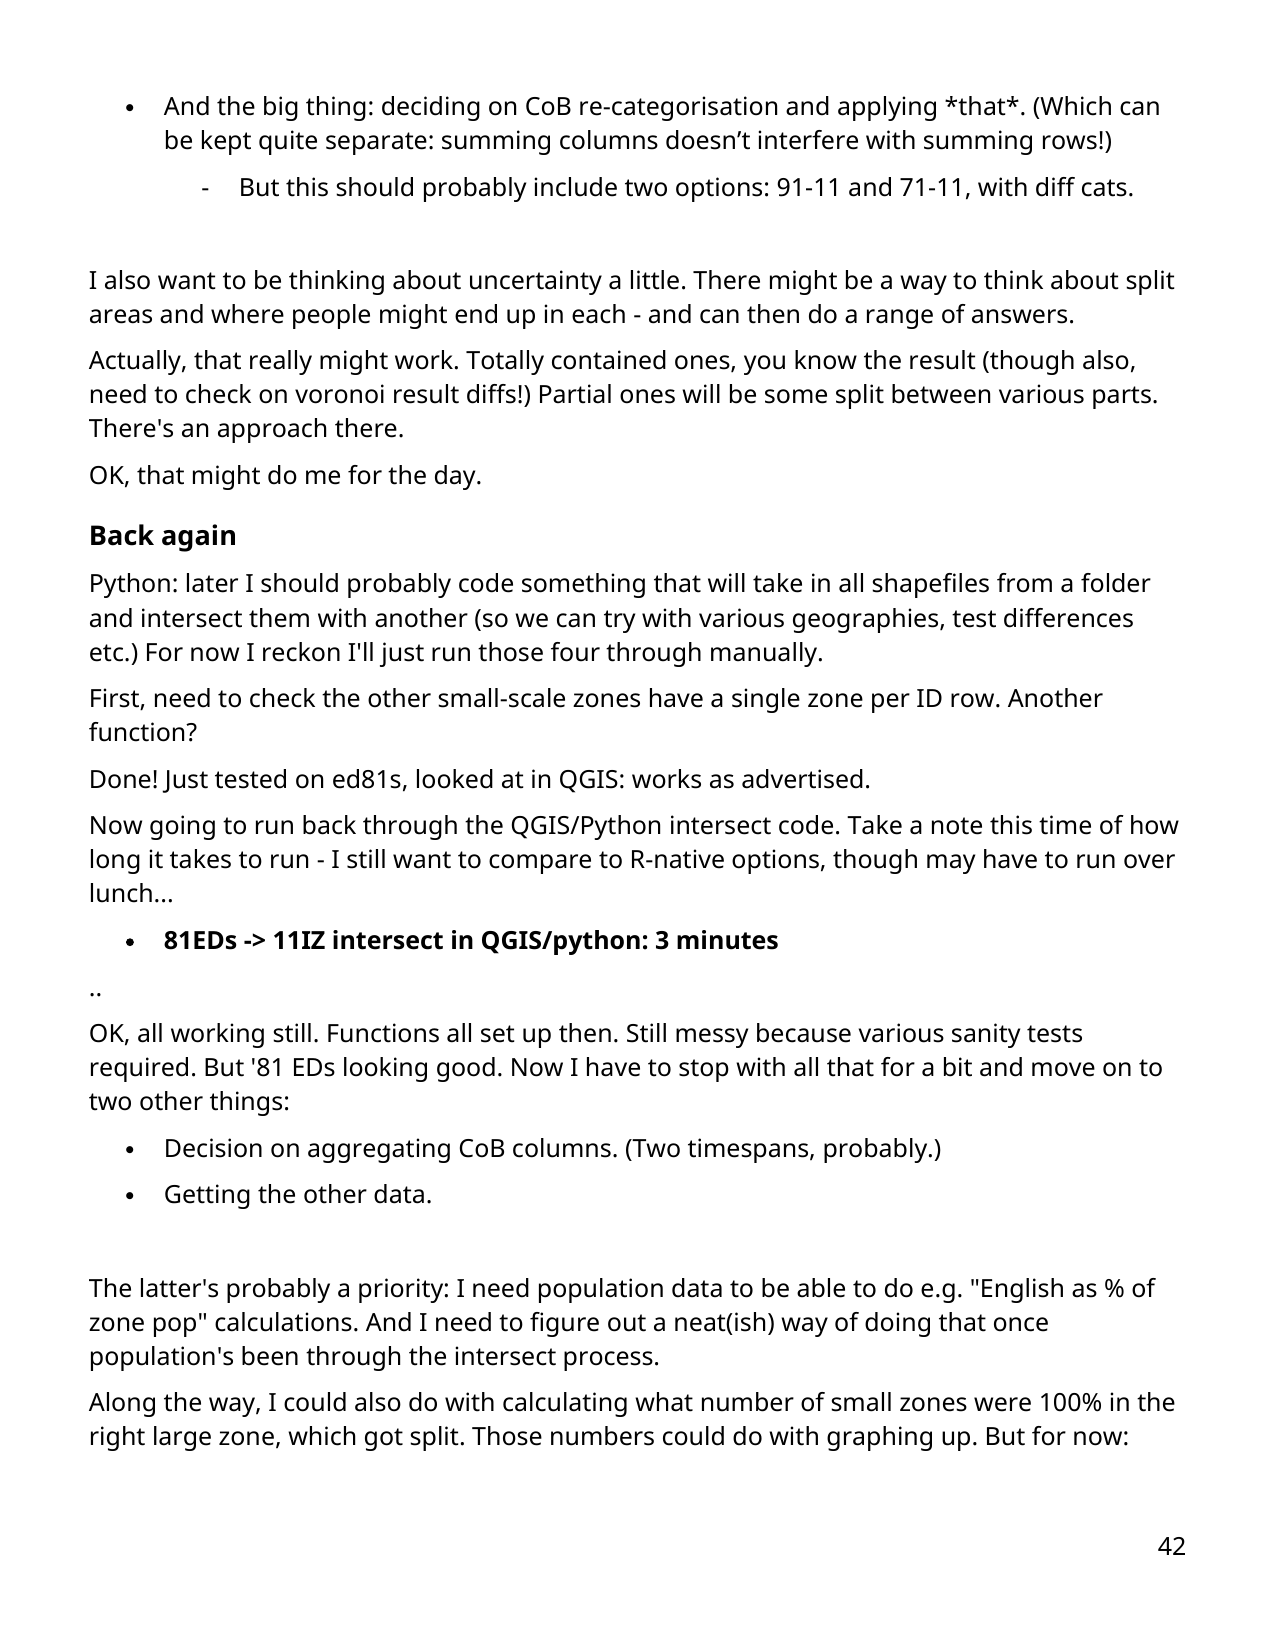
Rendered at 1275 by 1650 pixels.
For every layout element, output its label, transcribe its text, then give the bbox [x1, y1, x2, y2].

list But this should probably include two options: 91-11 and 71-11, with diff cats. [201, 169, 1186, 203]
text Now going to run back through the QGIS/Python intersect code. Take a note this time of how long it takes to run - I still want to compare to R-native options, though may have to run over lunch... [89, 808, 1186, 910]
subtitle Back again [89, 517, 1186, 554]
text I also want to be thinking about uncertainty a little. There might be a way to think about split areas and where people might end up in each - and can then do a range of answers. [89, 262, 1186, 331]
list 81EDs -> 11IZ intersect in QGIS/python: 3 minutes [126, 923, 1186, 957]
list And the big thing: deciding on CoB re-categorisation and applying *that*. (Which can be kept quite separate: summing columns doesn’t interfere with summing rows!) [126, 89, 1186, 157]
text OK, that might do me for the day. [89, 458, 1186, 492]
text Along the way, I could also do with calculating what number of small zones were 100% in the right large zone, which got split. Those numbers could do with graphing up. But for now: [89, 1385, 1186, 1453]
list Getting the other data. [126, 1177, 1186, 1211]
text Done! Just tested on ed81s, looked at in QGIS: works as advertised. [89, 761, 1186, 796]
text Python: later I should probably code something that will take in all shapefiles from a folder and intersect them with another (so we can try with various geographies, test differences etc.) For now I reckon I'll just run those four through manually. [89, 566, 1186, 668]
text OK, all working still. Functions all set up then. Still messy because various sanity tests required. But '81 EDs looking good. Now I have to stop with all that for a bit and move on to two other things: [89, 1016, 1186, 1118]
text The latter's probably a priority: I need population data to be able to do e.g. "English as % of zone pop" calculations. And I need to figure out a neat(ish) way of doing that once population's been through the intersect process. [89, 1270, 1186, 1372]
text First, need to check the other small-scale zones have a single zone per ID row. Another function? [89, 681, 1186, 749]
list Decision on aggregating CoB columns. (Two timespans, probably.) [126, 1131, 1186, 1164]
text Actually, that really might work. Totally contained ones, you know the result (though also, need to check on voronoi result diffs!) Partial ones will be some split between various parts. There's an approach there. [89, 343, 1186, 445]
text .. [89, 969, 1186, 1003]
